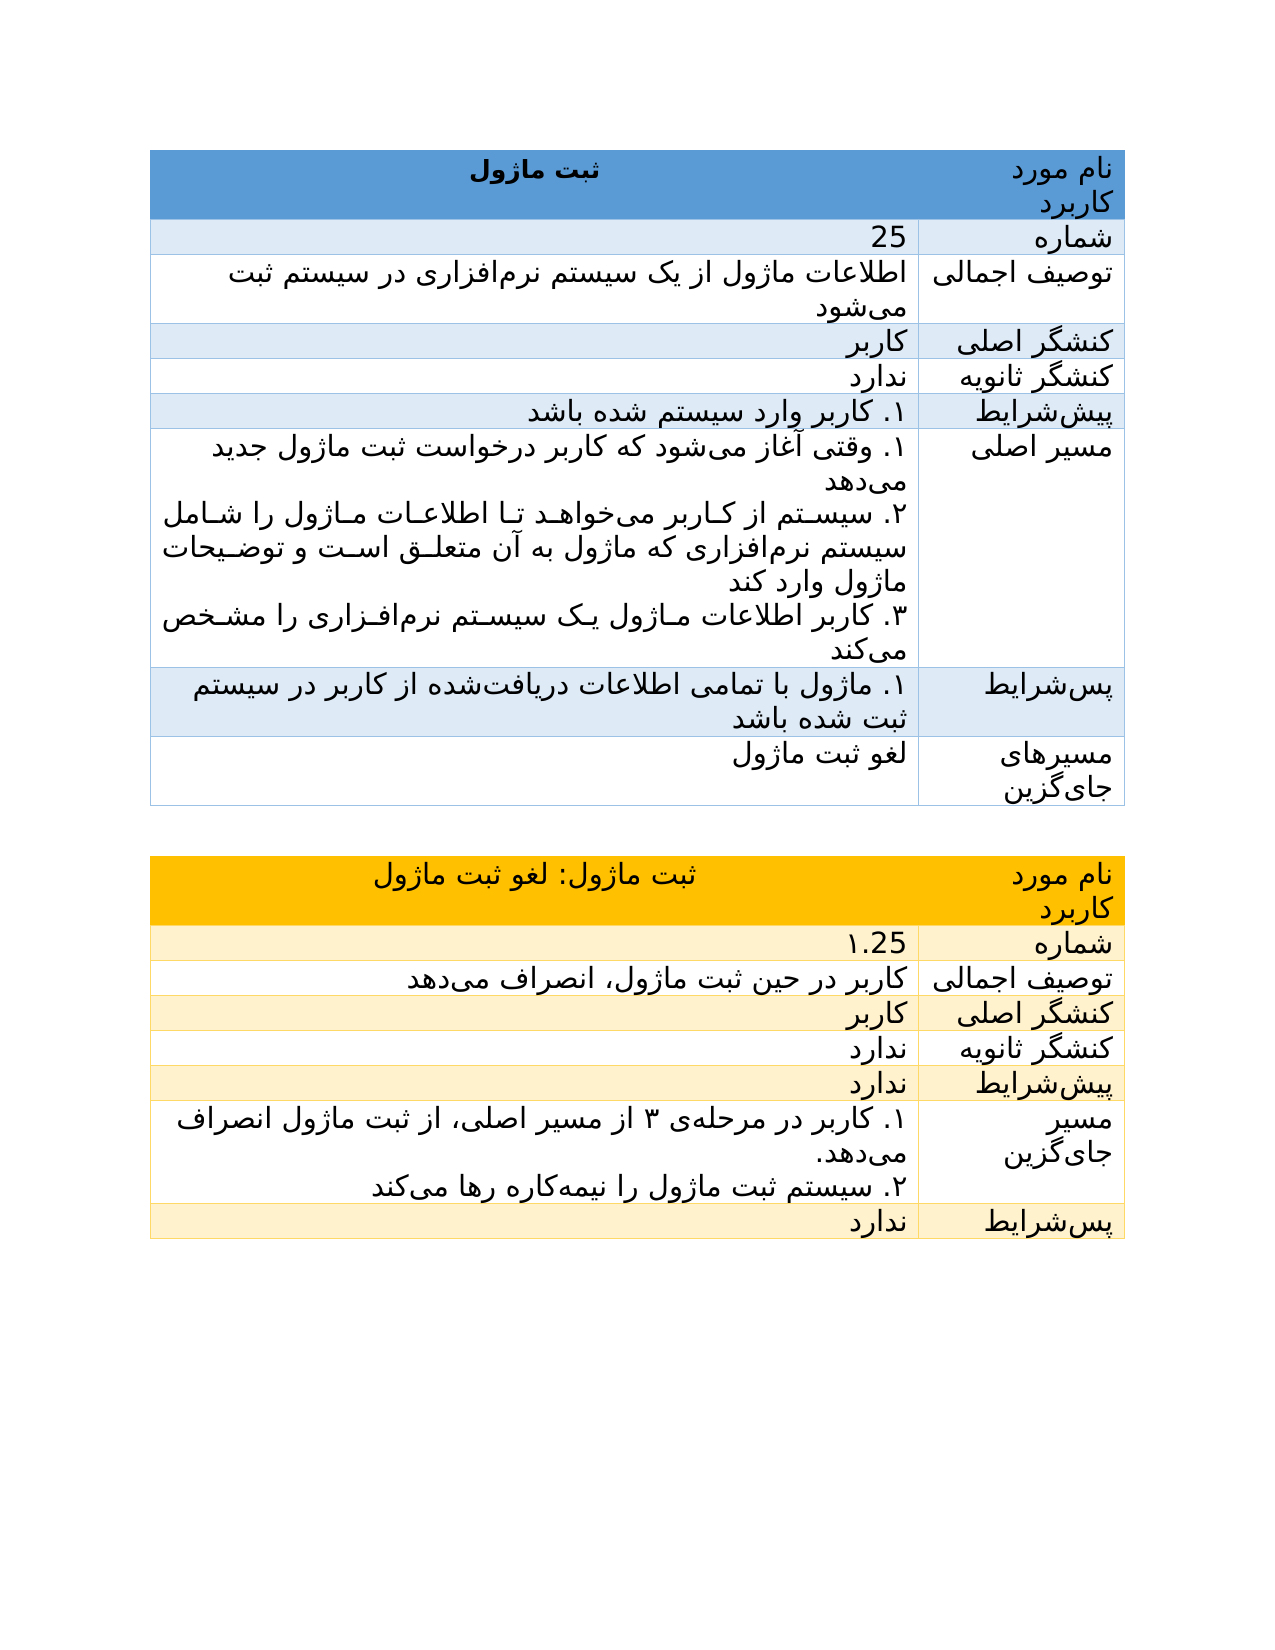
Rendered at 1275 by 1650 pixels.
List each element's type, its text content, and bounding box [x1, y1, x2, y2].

table_cell ۱.25 [151, 926, 918, 960]
table_cell کاربر در حین ثبت ماژول، انصراف می‌دهد [151, 961, 918, 995]
table_cell کنشگر اصلی [919, 996, 1124, 1030]
table_cell ۱. کاربر وارد سیستم شده باشد [151, 394, 918, 428]
table_cell لغو ثبت ماژول [151, 737, 918, 804]
table_cell ندارد [151, 1204, 918, 1238]
table_cell توصیف اجمالی [919, 255, 1124, 323]
table_cell ندارد [151, 1031, 918, 1065]
table_header ثبت ماژول [151, 151, 918, 219]
table_cell 25 [151, 220, 918, 254]
table_cell ندارد [151, 359, 918, 393]
table_cell ۱. ماژول با تمامی اطلاعات دریافت‌شده از کاربر در سیستم ثبت شده باشد [151, 668, 918, 736]
table_header ثبت ماژول: لغو ثبت ماژول [151, 857, 918, 925]
table_cell مسیر اصلی [919, 429, 1124, 667]
table_cell کنشگر ثانویه [919, 359, 1124, 393]
table_cell کاربر [151, 996, 918, 1030]
table_cell کنشگر ثانویه [919, 1031, 1124, 1065]
table_cell مسیر جای‌گزین [919, 1101, 1124, 1203]
table_header نام مورد کاربرد [919, 857, 1124, 925]
table_header نام مورد کاربرد [919, 151, 1124, 219]
table_cell ۱. کاربر در مرحله‌ی ۳ از مسیر اصلی، از ثبت ماژول انصراف می‌دهد. ۲. سیستم ثبت ماژول را نیمه‌کاره رها می‌کند [151, 1101, 918, 1203]
table_cell کنشگر اصلی [919, 324, 1124, 358]
table_cell ۱. وقتی آغاز می‌شود که کاربر درخواست ثبت ماژول جدید می‌دهد ۲. سیستم از کاربر می‌خواهد تا اطلاعات ماژول را شامل سیستم نرم‌افزاری که ماژول به آن متعلق است و توضیحات ماژول وارد کند ۳. کاربر اطلاعات ماژول یک سیستم نرم‌افزاری را مشخص می‌کند [151, 429, 918, 667]
table_cell پیش‌شرایط [919, 394, 1124, 428]
table_cell شماره [919, 220, 1124, 254]
table_cell ندارد [151, 1066, 918, 1100]
table_cell شماره [919, 926, 1124, 960]
table_cell توصیف اجمالی [919, 961, 1124, 995]
table_cell پیش‌شرایط [919, 1066, 1124, 1100]
table_cell کاربر [151, 324, 918, 358]
table_cell پس‌شرایط [919, 668, 1124, 736]
table_cell اطلاعات ماژول از یک سیستم نرم‌افزاری در سیستم ثبت می‌شود [151, 255, 918, 323]
table_cell پس‌شرایط [919, 1204, 1124, 1238]
table_cell مسیرهای جای‌گزین [919, 737, 1124, 804]
